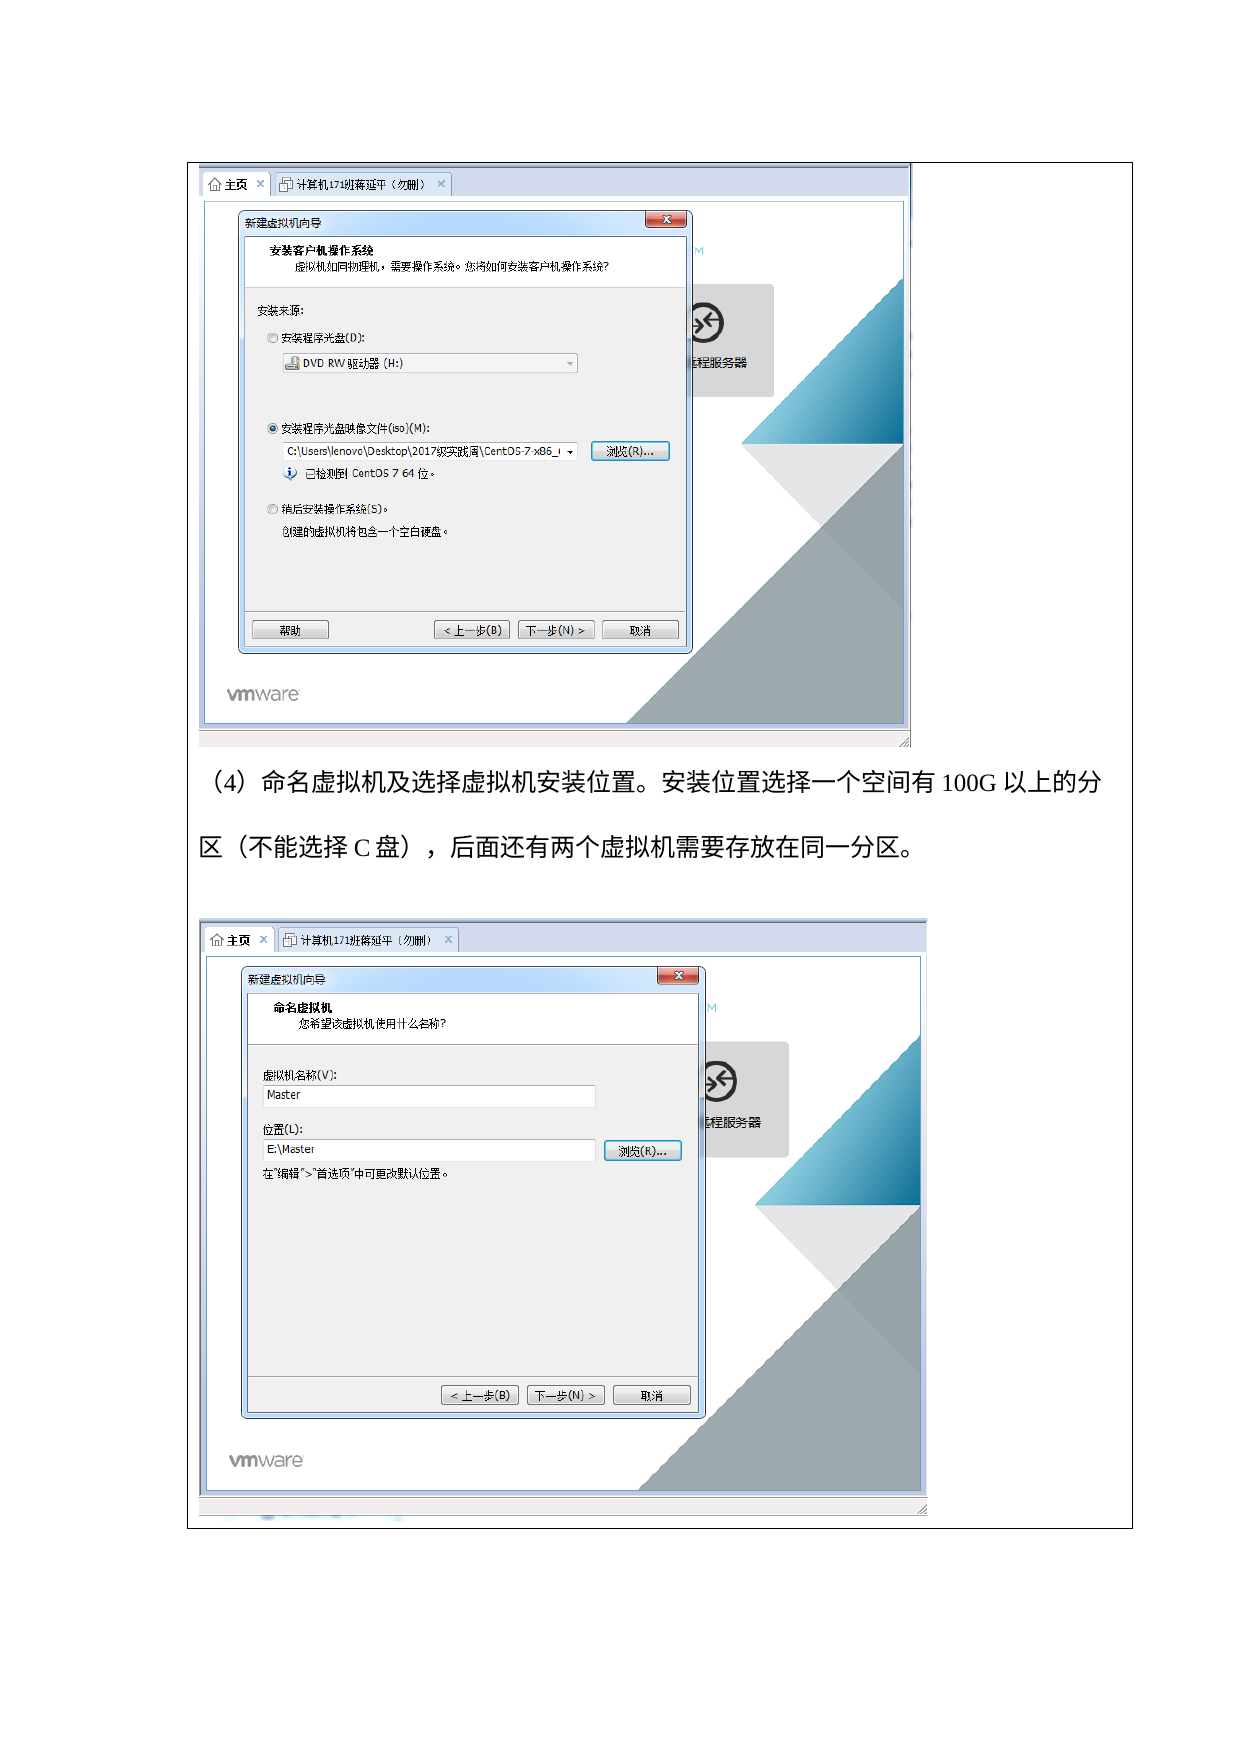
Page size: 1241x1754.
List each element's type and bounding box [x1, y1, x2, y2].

picture [198, 917, 928, 1522]
picture [198, 163, 913, 748]
table_cell [188, 163, 1132, 1528]
